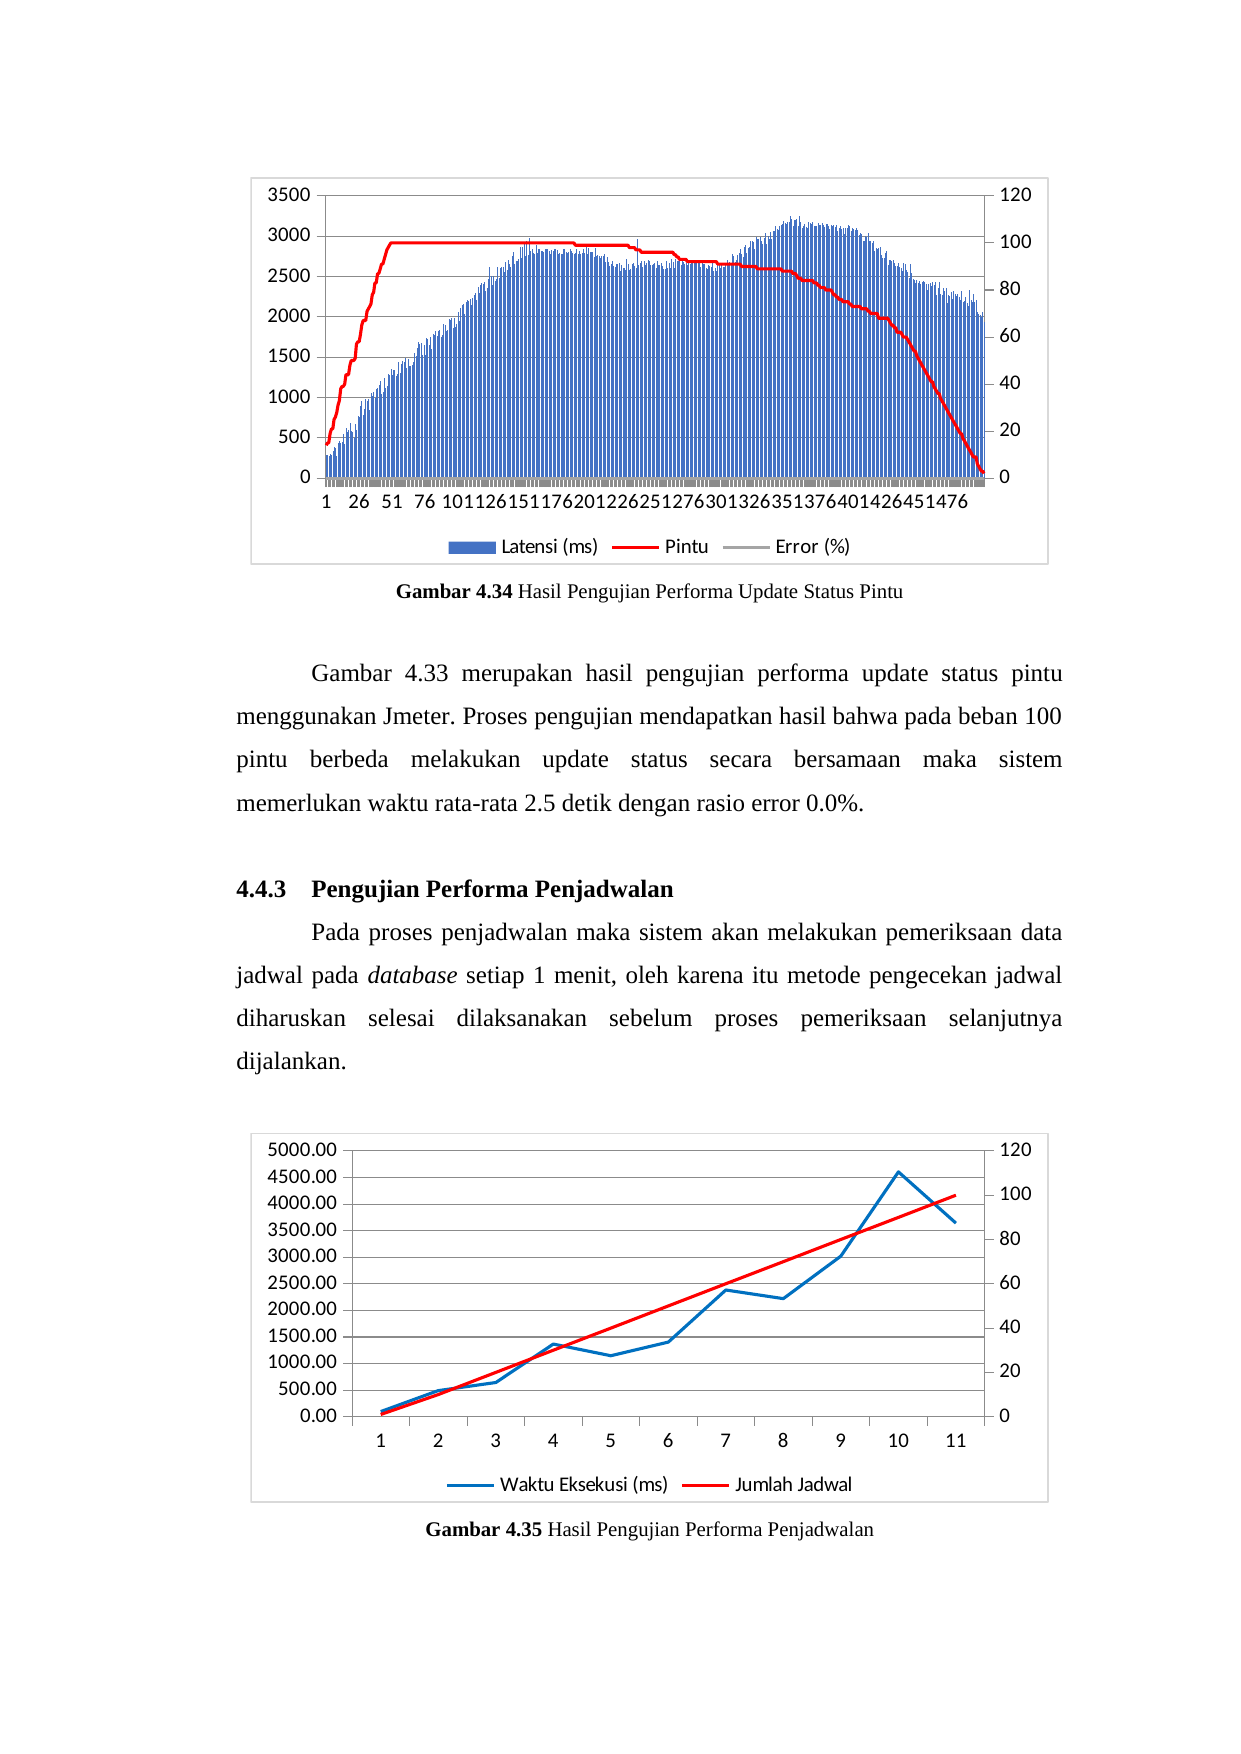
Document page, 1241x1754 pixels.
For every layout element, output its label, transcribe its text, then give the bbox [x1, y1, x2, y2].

text Gambar 4.34 Hasil Pengujian Performa Update Status Pintu [236, 579, 1063, 603]
text Gambar 4.33 merupakan hasil pengujian performa update status pintu menggunakan Jmeter. Proses pengujian mendapatkan hasil bahwa pada beban 100 pintu berbeda melakukan update status secara bersamaan maka sistem memerlukan waktu rata-rata 2.5 detik dengan rasio error 0.0%. [236, 658, 1063, 816]
text Pengujian Performa Penjadwalan [236, 874, 1063, 903]
text Gambar 4.35 Hasil Pengujian Performa Penjadwalan [236, 1517, 1063, 1541]
text Pada proses penjadwalan maka sistem akan melakukan pemeriksaan data jadwal pada database setiap 1 menit, oleh karena itu metode pengecekan jadwal diharuskan selesai dilaksanakan sebelum proses pemeriksaan selanjutnya dijalankan. [236, 917, 1063, 1075]
